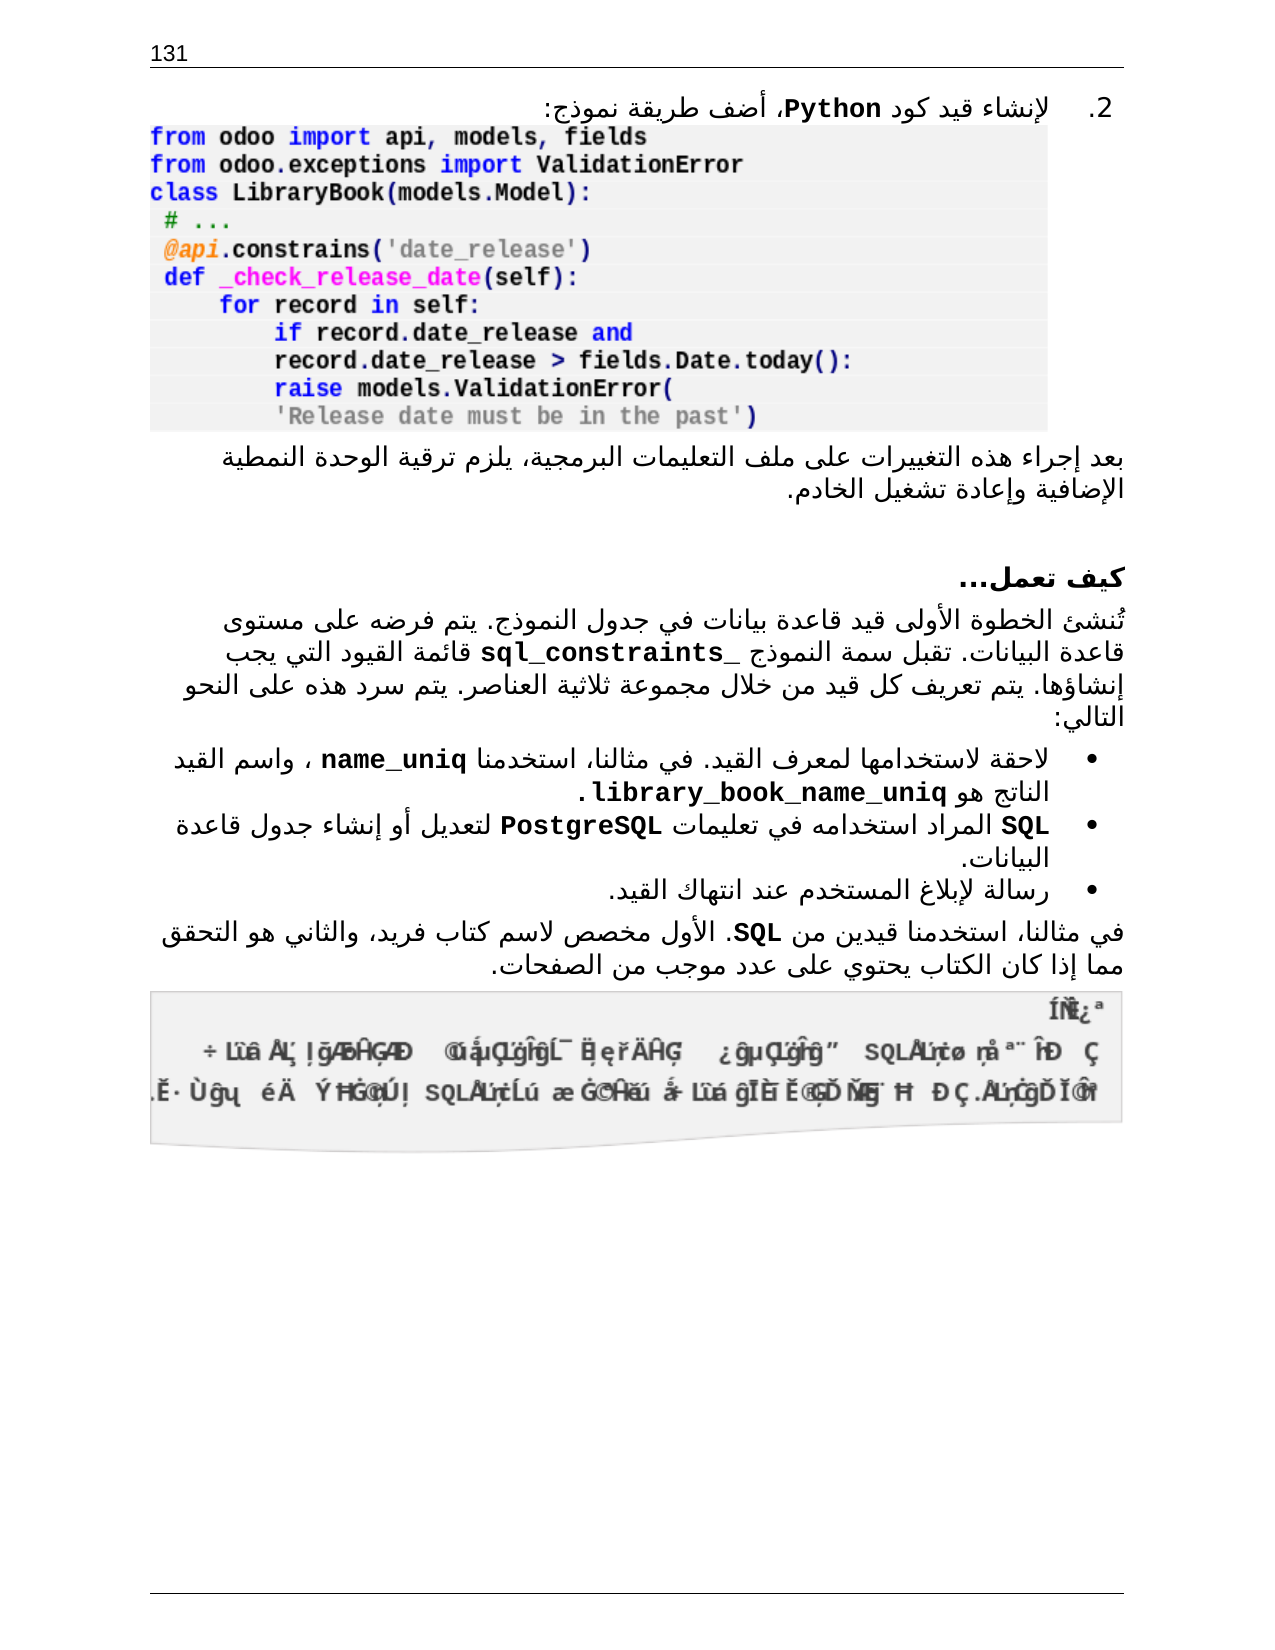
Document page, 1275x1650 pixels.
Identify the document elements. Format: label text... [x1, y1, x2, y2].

list رسالة لإبلاغ المستخدم عند انتهاك القيد. [150, 874, 1087, 906]
list لإنشاء قيد كود Python، أضف طريقة نموذج: [150, 92, 1087, 126]
list SQL المراد استخدامه في تعليمات PostgreSQL لتعديل أو إنشاء جدول قاعدة البيانات. [150, 809, 1087, 874]
text كيف تعمل... [150, 563, 1125, 594]
list لاحقة لاستخدامها لمعرف القيد. في مثالنا، استخدمنا name_uniq ، واسم القيد الناتج هو library_book_name_uniq. [150, 743, 1087, 809]
text بعد إجراء هذه التغييرات على ملف التعليمات البرمجية، يلزم ترقية الوحدة النمطية الإضافية وإعادة تشغيل الخادم. [150, 442, 1125, 505]
text في مثالنا، استخدمنا قيدين من SQL. الأول مخصص لاسم كتاب فريد، والثاني هو التحقق مما إذا كان الكتاب يحتوي على عدد موجب من الصفحات. [150, 916, 1125, 981]
text تُنشئ الخطوة الأولى قيد قاعدة بيانات في جدول النموذج. يتم فرضه على مستوى قاعدة البيانات. تقبل سمة النموذج _sql_constraints قائمة القيود التي يجب إنشاؤها. يتم تعريف كل قيد من خلال مجموعة ثلاثية العناصر. يتم سرد هذه على النحو التالي: [150, 604, 1125, 732]
